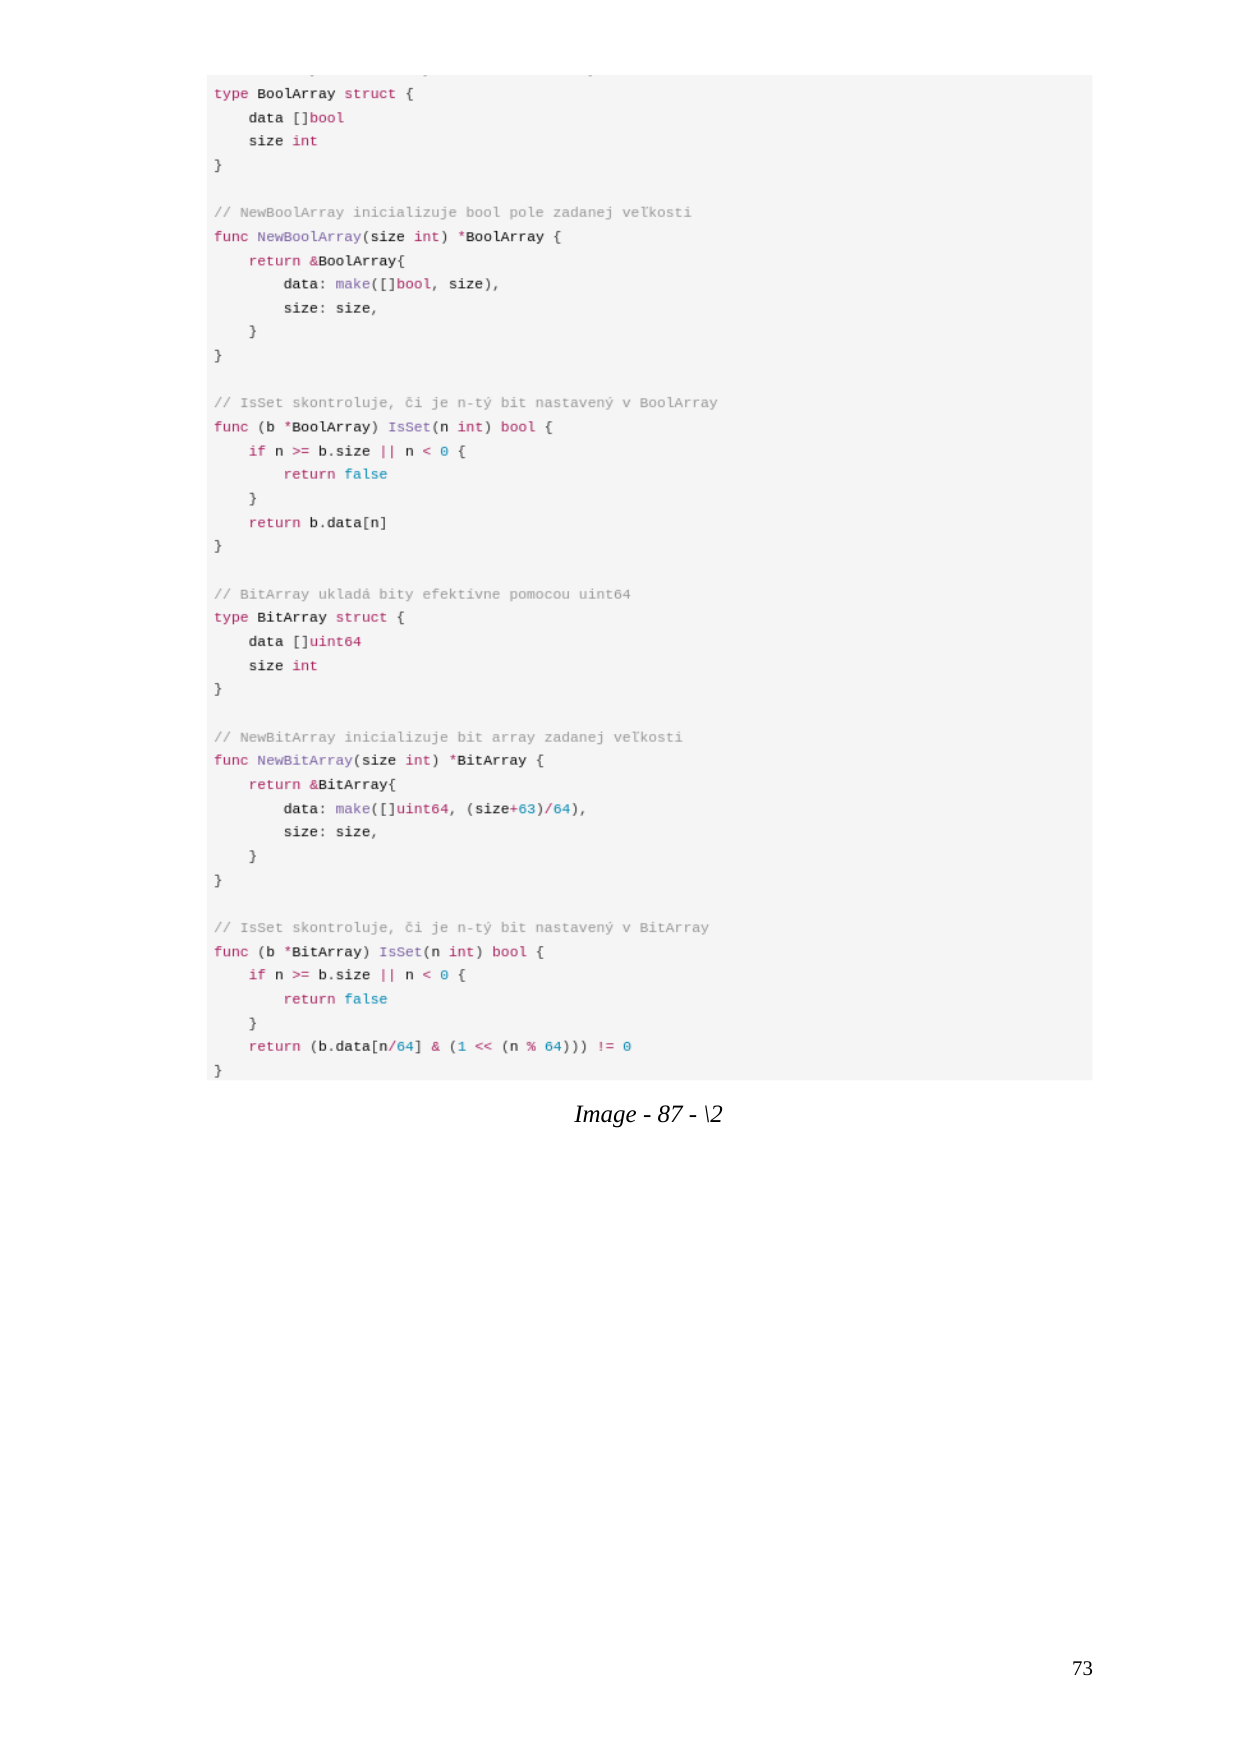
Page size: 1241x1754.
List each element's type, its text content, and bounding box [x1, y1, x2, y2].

text Image - 87 - \2 [207, 1099, 1092, 1128]
picture [206, 75, 1093, 1088]
